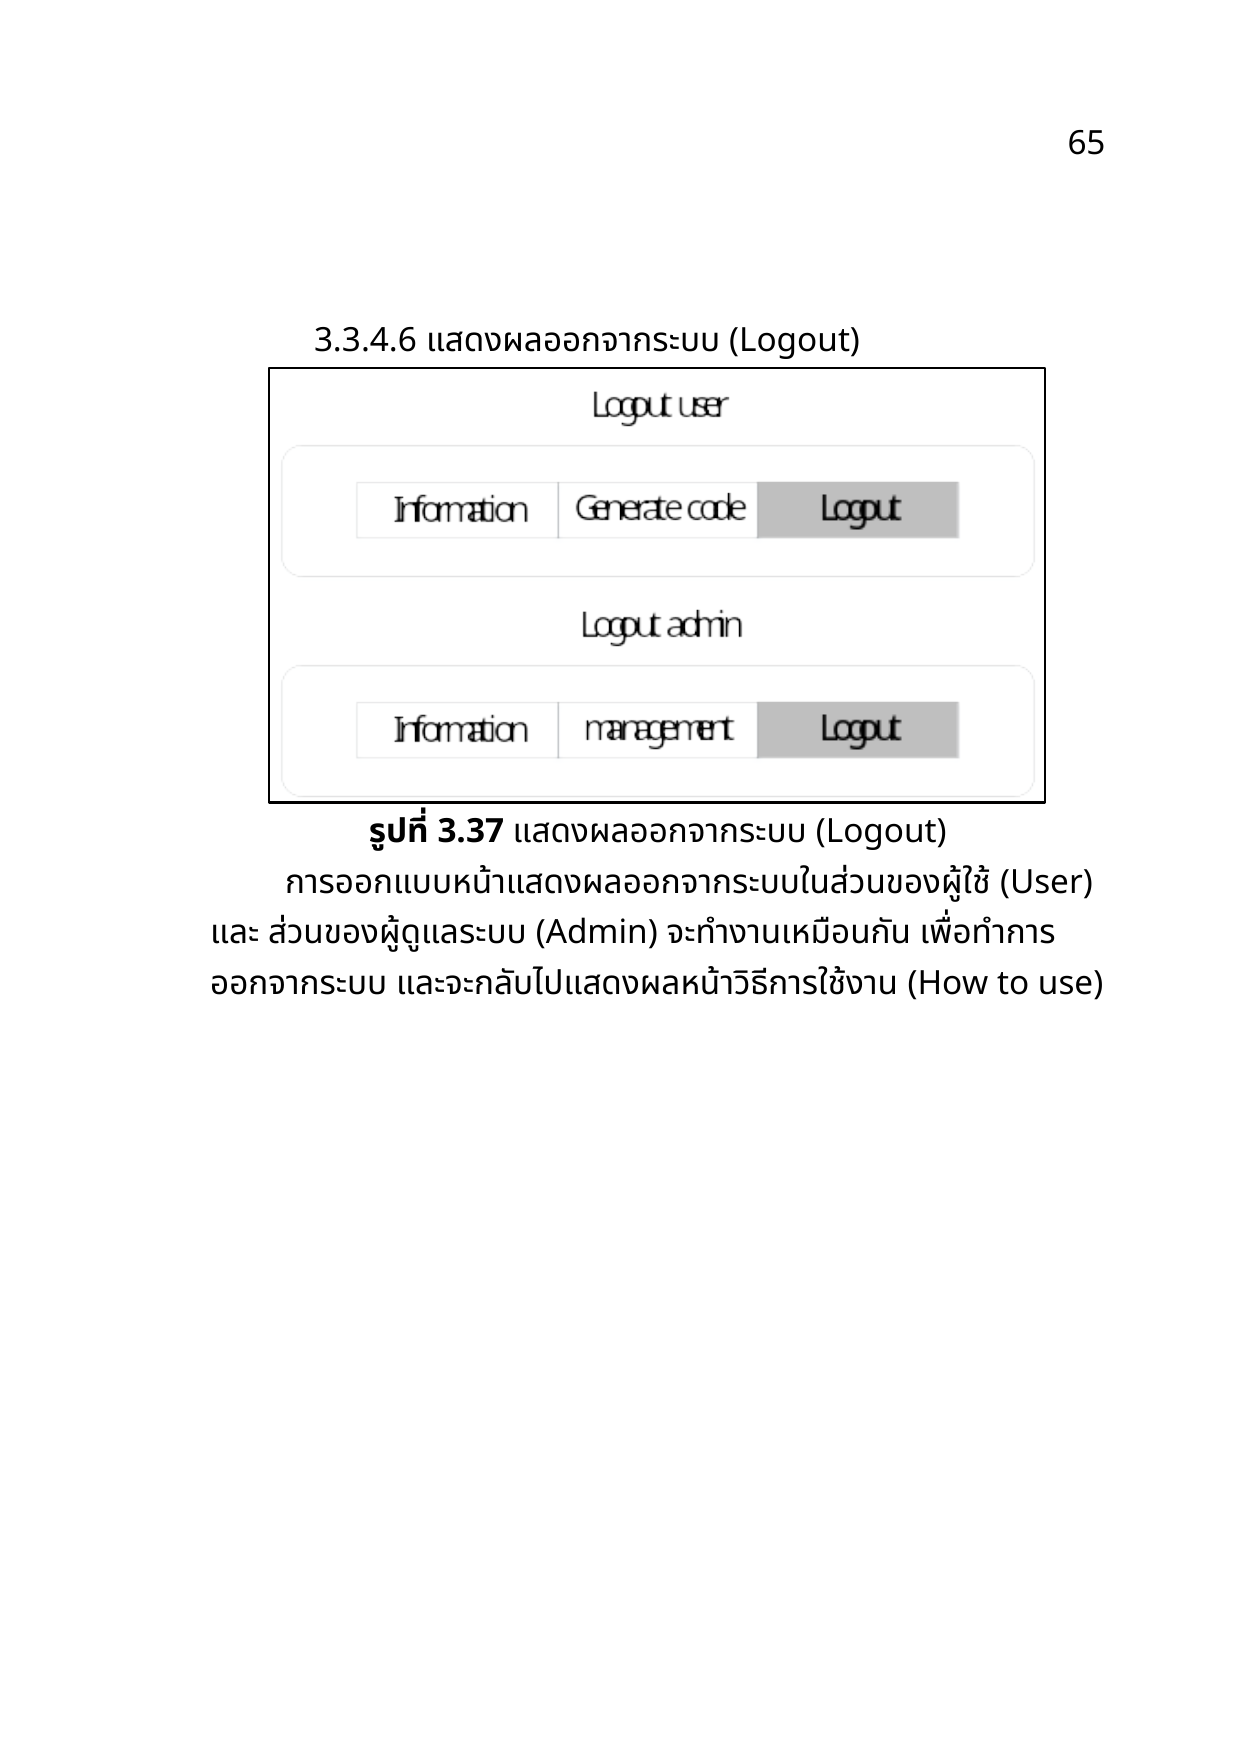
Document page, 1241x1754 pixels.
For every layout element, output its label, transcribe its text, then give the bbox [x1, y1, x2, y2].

text การออกแบบหน้าแสดงผลออกจากระบบในส่วนของผู้ใช้ (User) และ ส่วนของผู้ดูแลระบบ (Admin) จะทำงานเหมือนกัน เพื่อทำการออกจากระบบ และจะกลับไปแสดงผลหน้าวิธีการใช้งาน (How to use) [210, 857, 1105, 1009]
text 3.3.4.6 แสดงผลออกจากระบบ (Logout) [210, 316, 1105, 366]
text รูปที่ 3.37 แสดงผลออกจากระบบ (Logout) [210, 807, 1105, 857]
